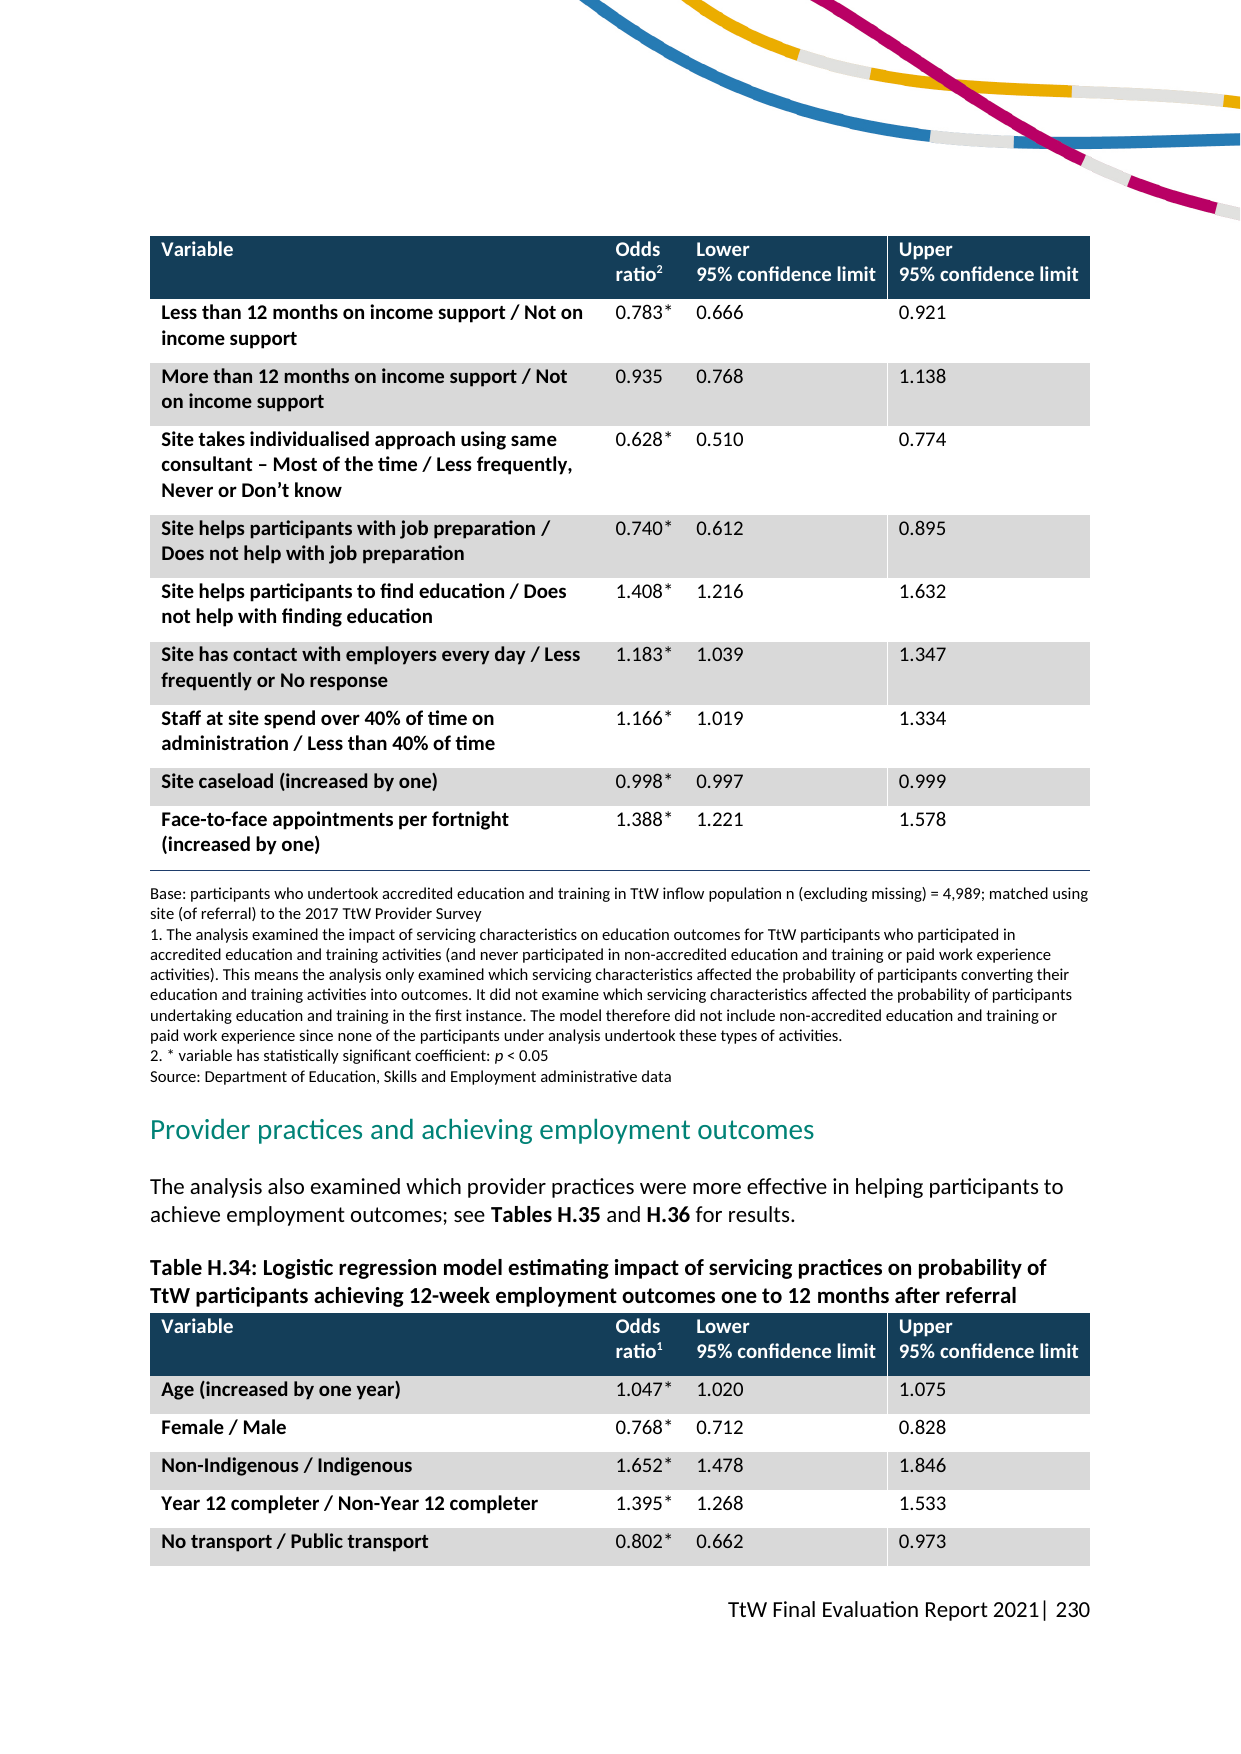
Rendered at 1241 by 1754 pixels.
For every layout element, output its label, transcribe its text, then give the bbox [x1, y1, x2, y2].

text The analysis also examined which provider practices were more effective in helping participants to achieve employment outcomes; see Tables H.35 and H.36 for results. [150, 1172, 1090, 1228]
picture [0, 0, 1241, 229]
text Table H.34: Logistic regression model estimating impact of servicing practices on probability of TtW participants achieving 12-week employment outcomes one to 12 months after referral [150, 1253, 1090, 1309]
text 1. The analysis examined the impact of servicing characteristics on education outcomes for TtW participants who participated in accredited education and training activities (and never participated in non-accredited education and training or paid work experience activities). This means the analysis only examined which servicing characteristics affected the probability of participants converting their education and training activities into outcomes. It did not examine which servicing characteristics affected the probability of participants undertaking education and training in the first instance. The model therefore did not include non-accredited education and training or paid work experience since none of the participants under analysis undertook these types of activities. [150, 924, 1090, 1046]
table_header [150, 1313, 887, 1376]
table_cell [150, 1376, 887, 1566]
text Source: Department of Education, Skills and Employment administrative data [150, 1066, 1090, 1086]
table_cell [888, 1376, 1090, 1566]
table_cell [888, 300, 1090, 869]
subtitle Provider practices and achieving employment outcomes [150, 1111, 1090, 1147]
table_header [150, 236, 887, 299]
text Base: participants who undertook accredited education and training in TtW inflow population n (excluding missing) = 4,989; matched using site (of referral) to the 2017 TtW Provider Survey [150, 883, 1090, 924]
text 2. * variable has statistically significant coefficient: p < 0.05 [150, 1046, 1090, 1066]
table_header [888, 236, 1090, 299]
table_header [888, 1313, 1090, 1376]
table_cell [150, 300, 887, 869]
